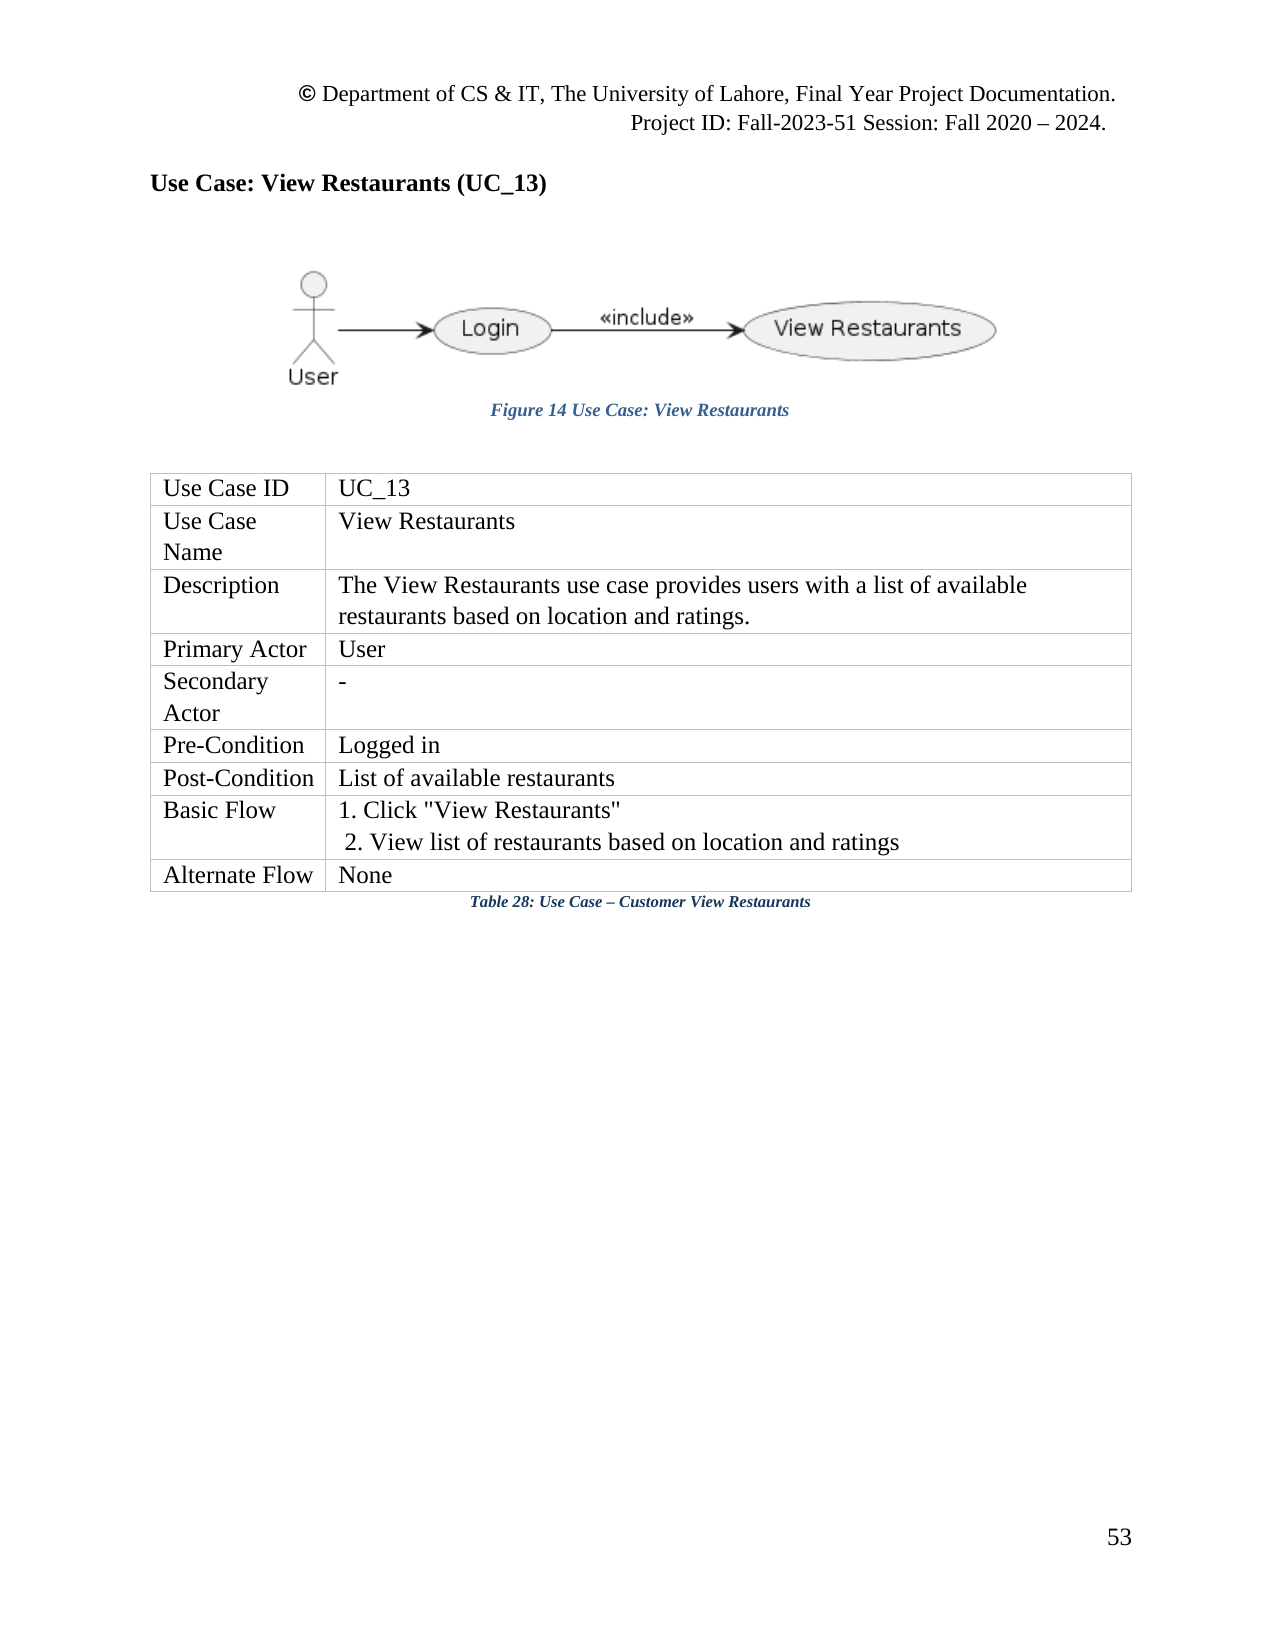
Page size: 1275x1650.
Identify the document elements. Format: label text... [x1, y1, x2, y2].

text Use Case: View Restaurants (UC_13) [150, 168, 1131, 197]
table_cell 1. Click "View Restaurants" 2. View list of restaurants based on location and ratings [326, 796, 1131, 859]
table_cell Primary Actor [151, 634, 325, 665]
table_cell Post-Condition [151, 763, 325, 794]
table_cell Use Case Name [151, 506, 325, 569]
table_cell Secondary Actor [151, 666, 325, 729]
table_cell - [326, 666, 1131, 729]
table_cell View Restaurants [326, 506, 1131, 569]
table_header Use Case ID [151, 474, 325, 505]
subtitle Table 28: Use Case – Customer View Restaurants [150, 892, 1132, 911]
table_cell The View Restaurants use case provides users with a list of available restaurants based on location and ratings. [326, 570, 1131, 633]
table_cell None [326, 860, 1131, 891]
subtitle Figure 14 Use Case: View Restaurants [150, 398, 1132, 420]
table_cell User [326, 634, 1131, 665]
table_cell Description [151, 570, 325, 633]
table_cell Basic Flow [151, 796, 325, 859]
table_cell List of available restaurants [326, 763, 1131, 794]
table_cell Alternate Flow [151, 860, 325, 891]
table_header UC_13 [326, 474, 1131, 505]
table_cell Pre-Condition [151, 730, 325, 762]
table_cell Logged in [326, 730, 1131, 762]
picture [279, 262, 1003, 396]
